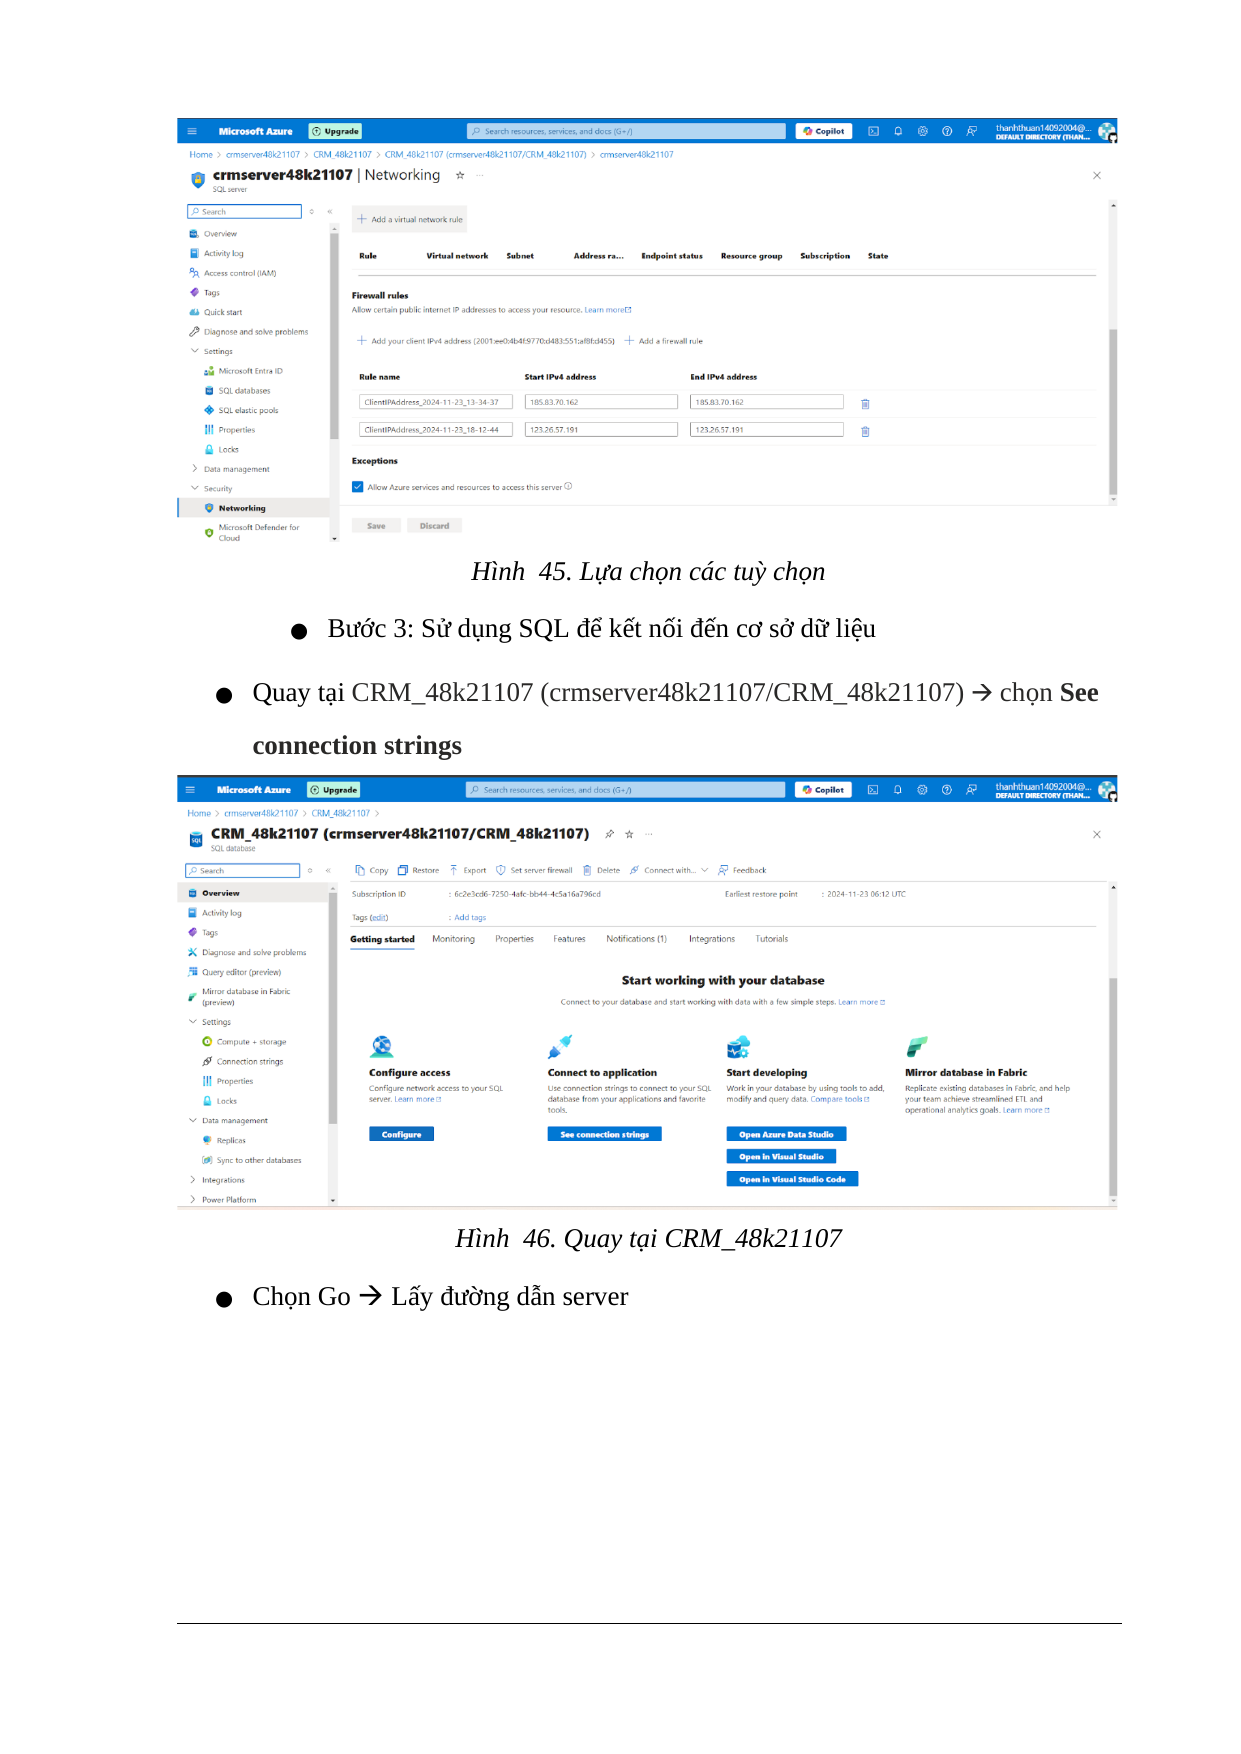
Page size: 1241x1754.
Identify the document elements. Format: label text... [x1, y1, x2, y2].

list Chọn Go Lấy đường dẫn server [215, 1274, 1122, 1317]
text Hình 45. Lựa chọn các tuỳ chọn [177, 555, 1122, 586]
text Hình 46. Quay tại CRM_48k21107 [177, 1222, 1122, 1253]
picture [177, 775, 1118, 1210]
list Bước 3: Sử dụng SQL để kết nối đến cơ sở dữ liệu [290, 607, 1122, 649]
picture [177, 118, 1118, 542]
list Quay tại CRM_48k21107 (crmserver48k21107/CRM_48k21107) 🡪 chọn See connection strings [215, 671, 1122, 760]
